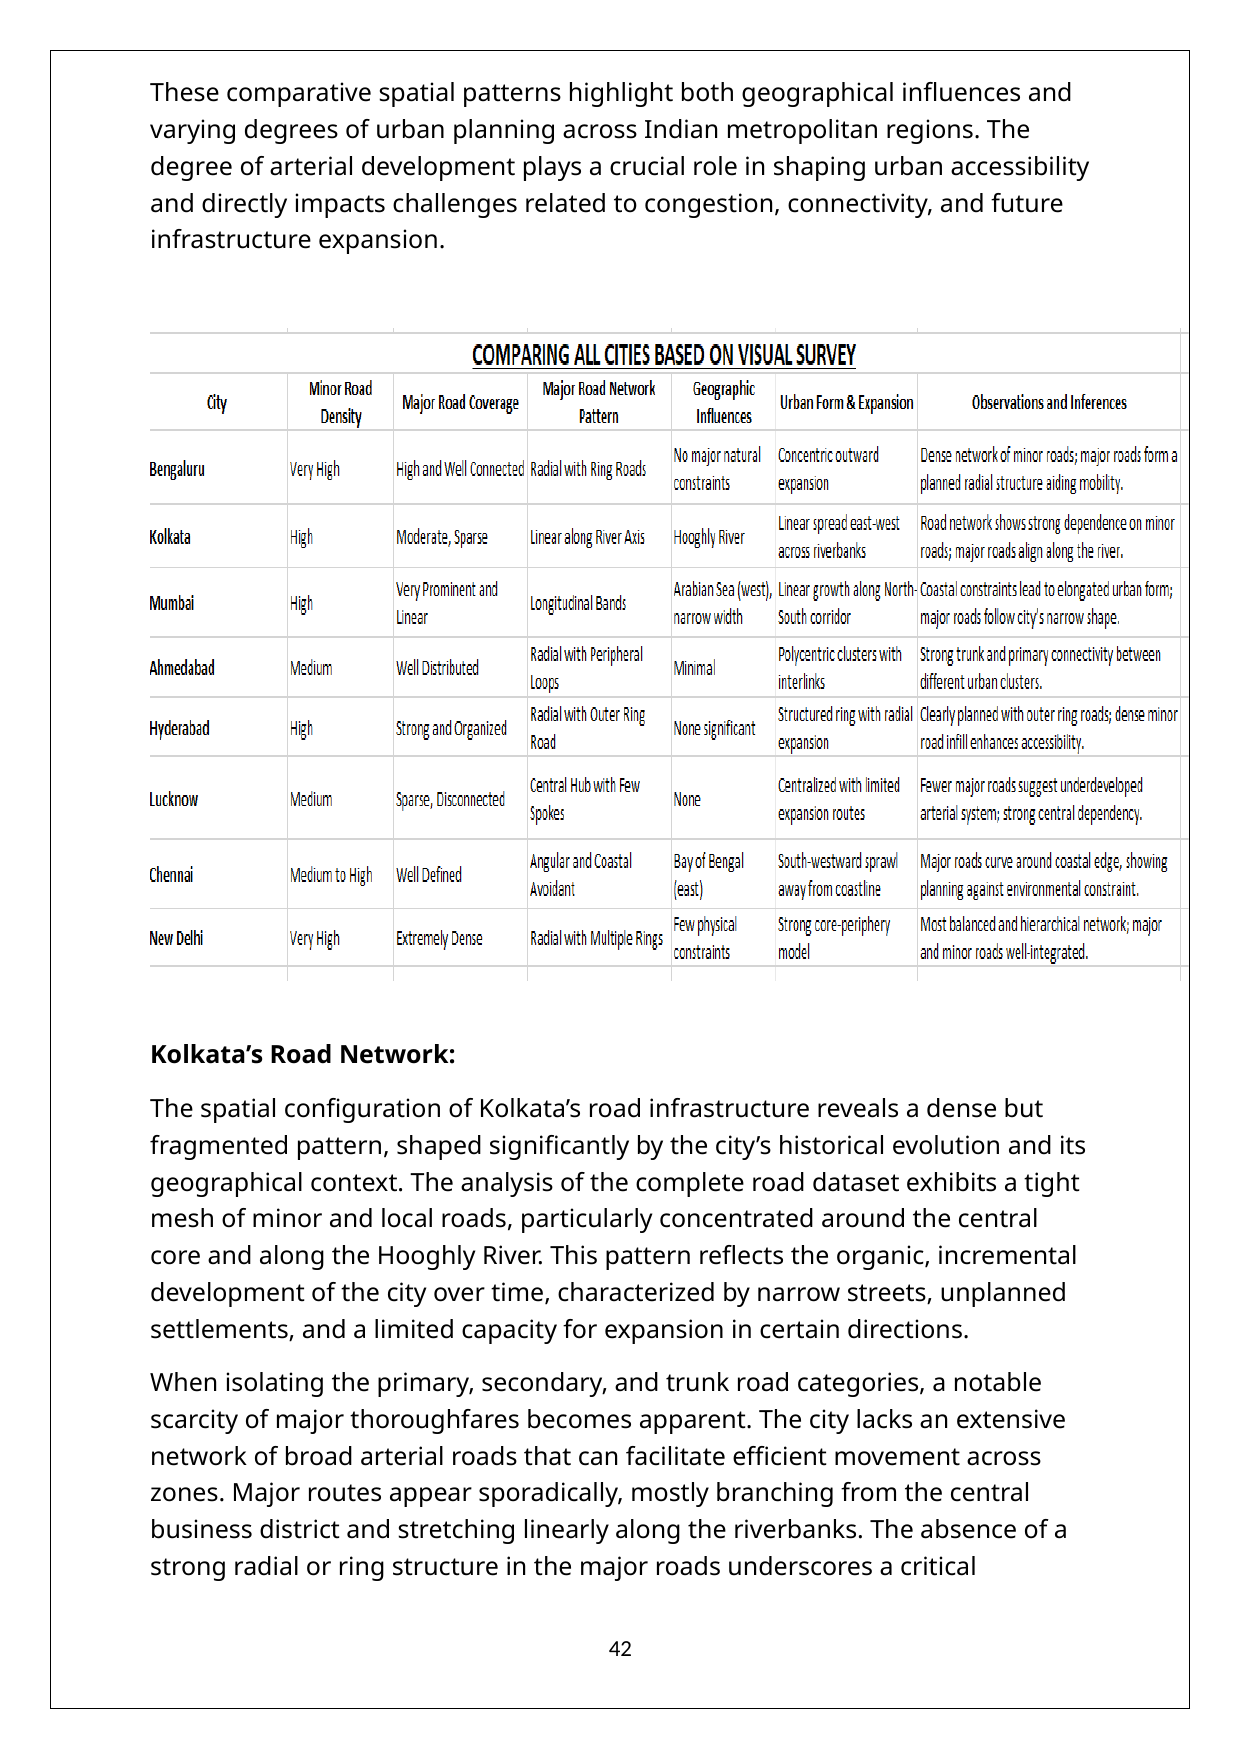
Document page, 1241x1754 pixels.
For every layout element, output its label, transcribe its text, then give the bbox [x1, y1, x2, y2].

picture [150, 328, 1189, 981]
text Kolkata’s Road Network: [150, 1037, 1090, 1071]
text The spatial configuration of Kolkata’s road infrastructure reveals a dense but fragmented pattern, shaped significantly by the city’s historical evolution and its geographical context. The analysis of the complete road dataset exhibits a tight mesh of minor and local roads, particularly concentrated around the central core and along the Hooghly River. This pattern reflects the organic, incremental development of the city over time, characterized by narrow streets, unplanned settlements, and a limited capacity for expansion in certain directions. [150, 1091, 1090, 1345]
text These comparative spatial patterns highlight both geographical influences and varying degrees of urban planning across Indian metropolitan regions. The degree of arterial development plays a crucial role in shaping urban accessibility and directly impacts challenges related to congestion, connectivity, and future infrastructure expansion. [150, 75, 1090, 256]
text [150, 1365, 1090, 1583]
